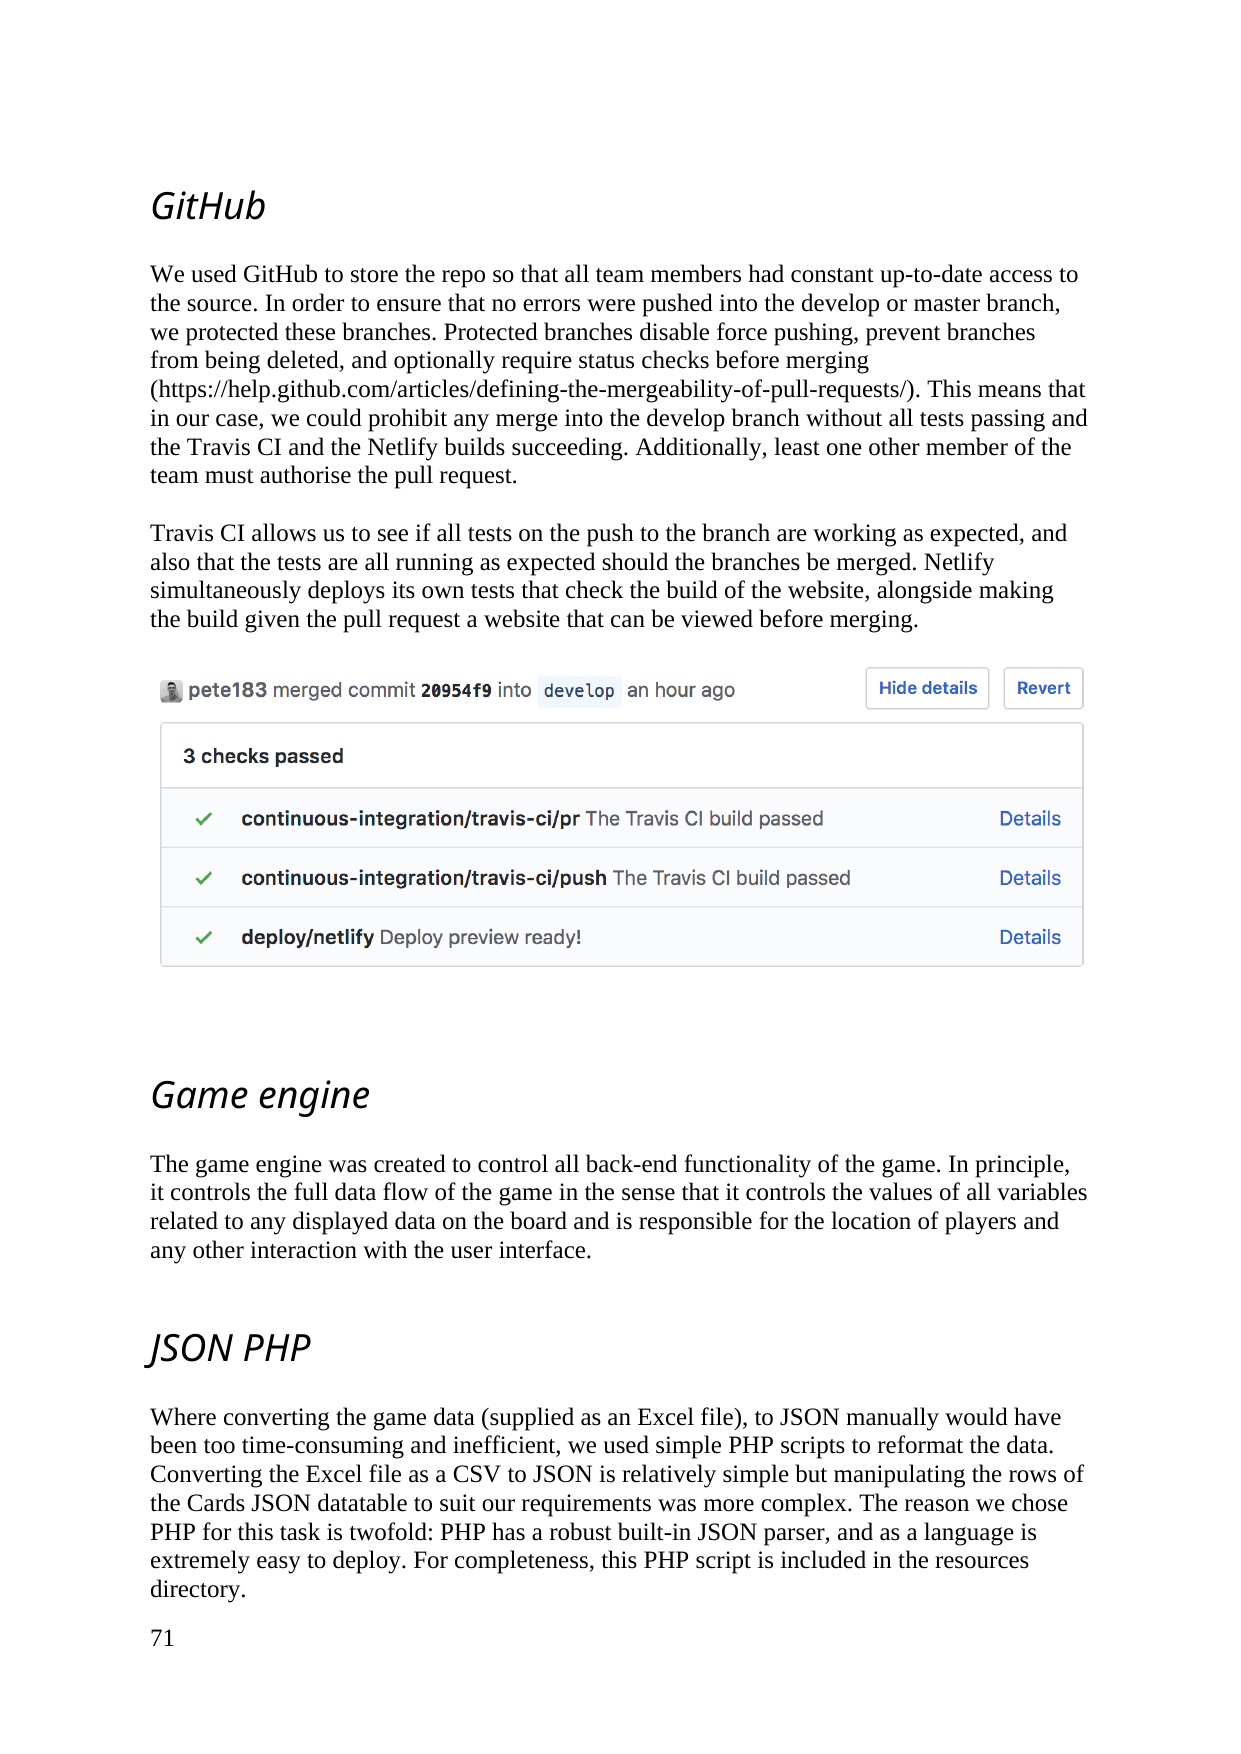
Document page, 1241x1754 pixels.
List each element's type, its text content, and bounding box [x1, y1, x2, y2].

text Travis CI allows us to see if all tests on the push to the branch are working as expected, and also that the tests are all running as expected should the branches be merged. Netlify simultaneously deploys its own tests that check the build of the website, alongside making the build given the pull request a website that can be viewed before merging. [150, 518, 1090, 633]
picture [150, 661, 1089, 982]
text We used GitHub to store the repo so that all team members had constant up-to-date access to the source. In order to ensure that no errors were pushed into the develop or master branch, we protected these branches. Protected branches disable force pushing, prevent branches from being deleted, and optionally require status checks before merging (https://help.github.com/articles/defining-the-mergeability-of-pull-requests/). This means that in our case, we could prohibit any merge into the develop branch without all tests passing and the Travis CI and the Netlify builds succeeding. Additionally, least one other member of the team must authorise the pull request. [150, 259, 1090, 489]
subtitle JSON PHP [150, 1322, 1090, 1373]
subtitle GitHub [150, 179, 1090, 230]
text Where converting the game data (supplied as an Excel file), to JSON manually would have been too time-consuming and inefficient, we used simple PHP scripts to reformat the data. Converting the Excel file as a CSV to JSON is relatively simple but manipulating the rows of the Cards JSON datatable to suit our requirements was more complex. The reason we chose PHP for this task is twofold: PHP has a robust built-in JSON parser, and as a language is extremely easy to deploy. For completeness, this PHP script is included in the resources directory. [150, 1402, 1090, 1603]
subtitle Game engine [150, 1068, 1090, 1119]
text The game engine was created to control all back-end functionality of the game. In principle, it controls the full data flow of the game in the sense that it controls the values of all variables related to any displayed data on the board and is responsible for the location of players and any other interaction with the user interface. [150, 1149, 1090, 1264]
